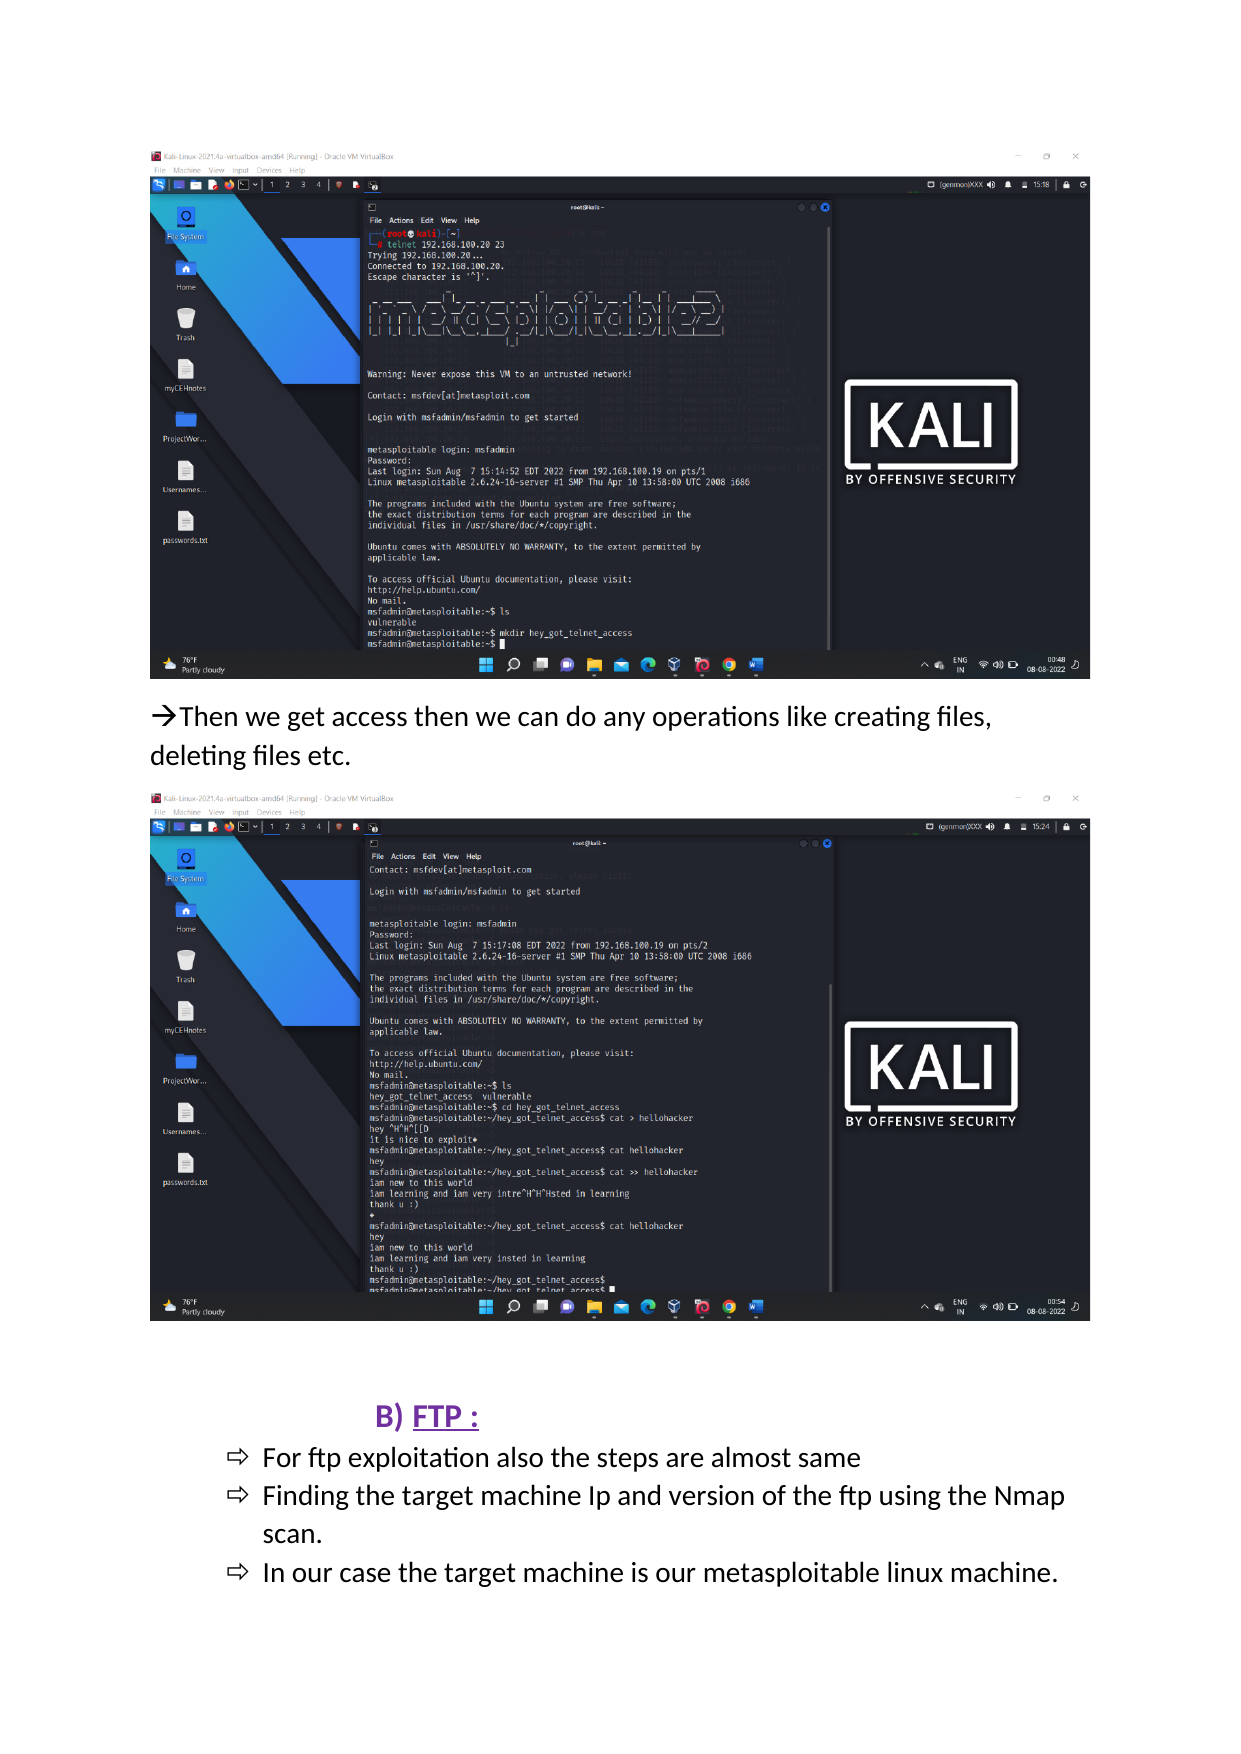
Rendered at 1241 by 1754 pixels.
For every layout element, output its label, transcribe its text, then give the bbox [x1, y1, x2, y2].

list FTP : [375, 1395, 1090, 1435]
picture [150, 150, 1091, 679]
list For ftp exploitation also the steps are almost same [225, 1439, 1090, 1474]
list In our case the target machine is our metasploitable linux machine. [225, 1554, 1090, 1589]
picture [150, 791, 1091, 1321]
list Finding the target machine Ip and version of the ftp using the Nmap scan. [225, 1477, 1090, 1551]
text Then we get access then we can do any operations like creating files, deleting files etc. [150, 698, 1090, 772]
